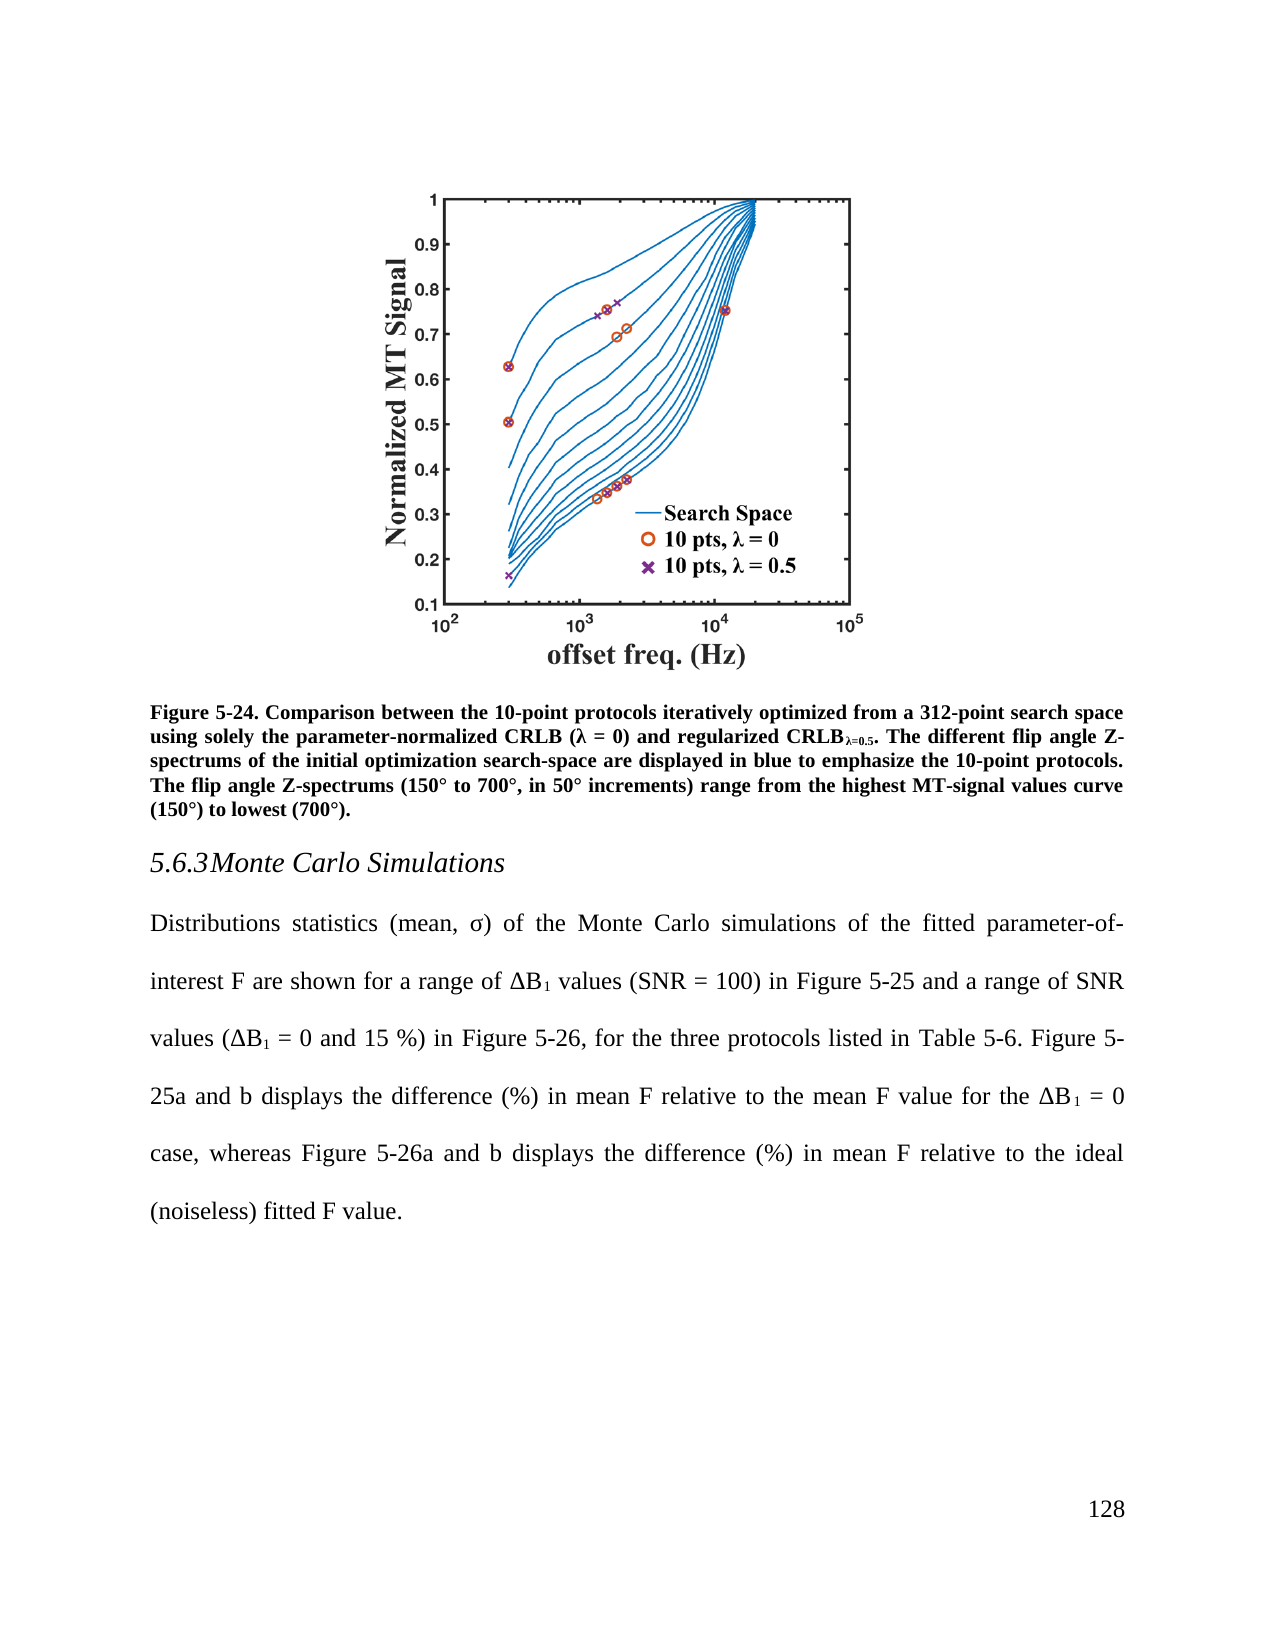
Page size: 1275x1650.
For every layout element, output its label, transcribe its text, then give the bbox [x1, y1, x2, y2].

subtitle Monte Carlo Simulations [150, 846, 1125, 879]
picture [376, 150, 899, 672]
